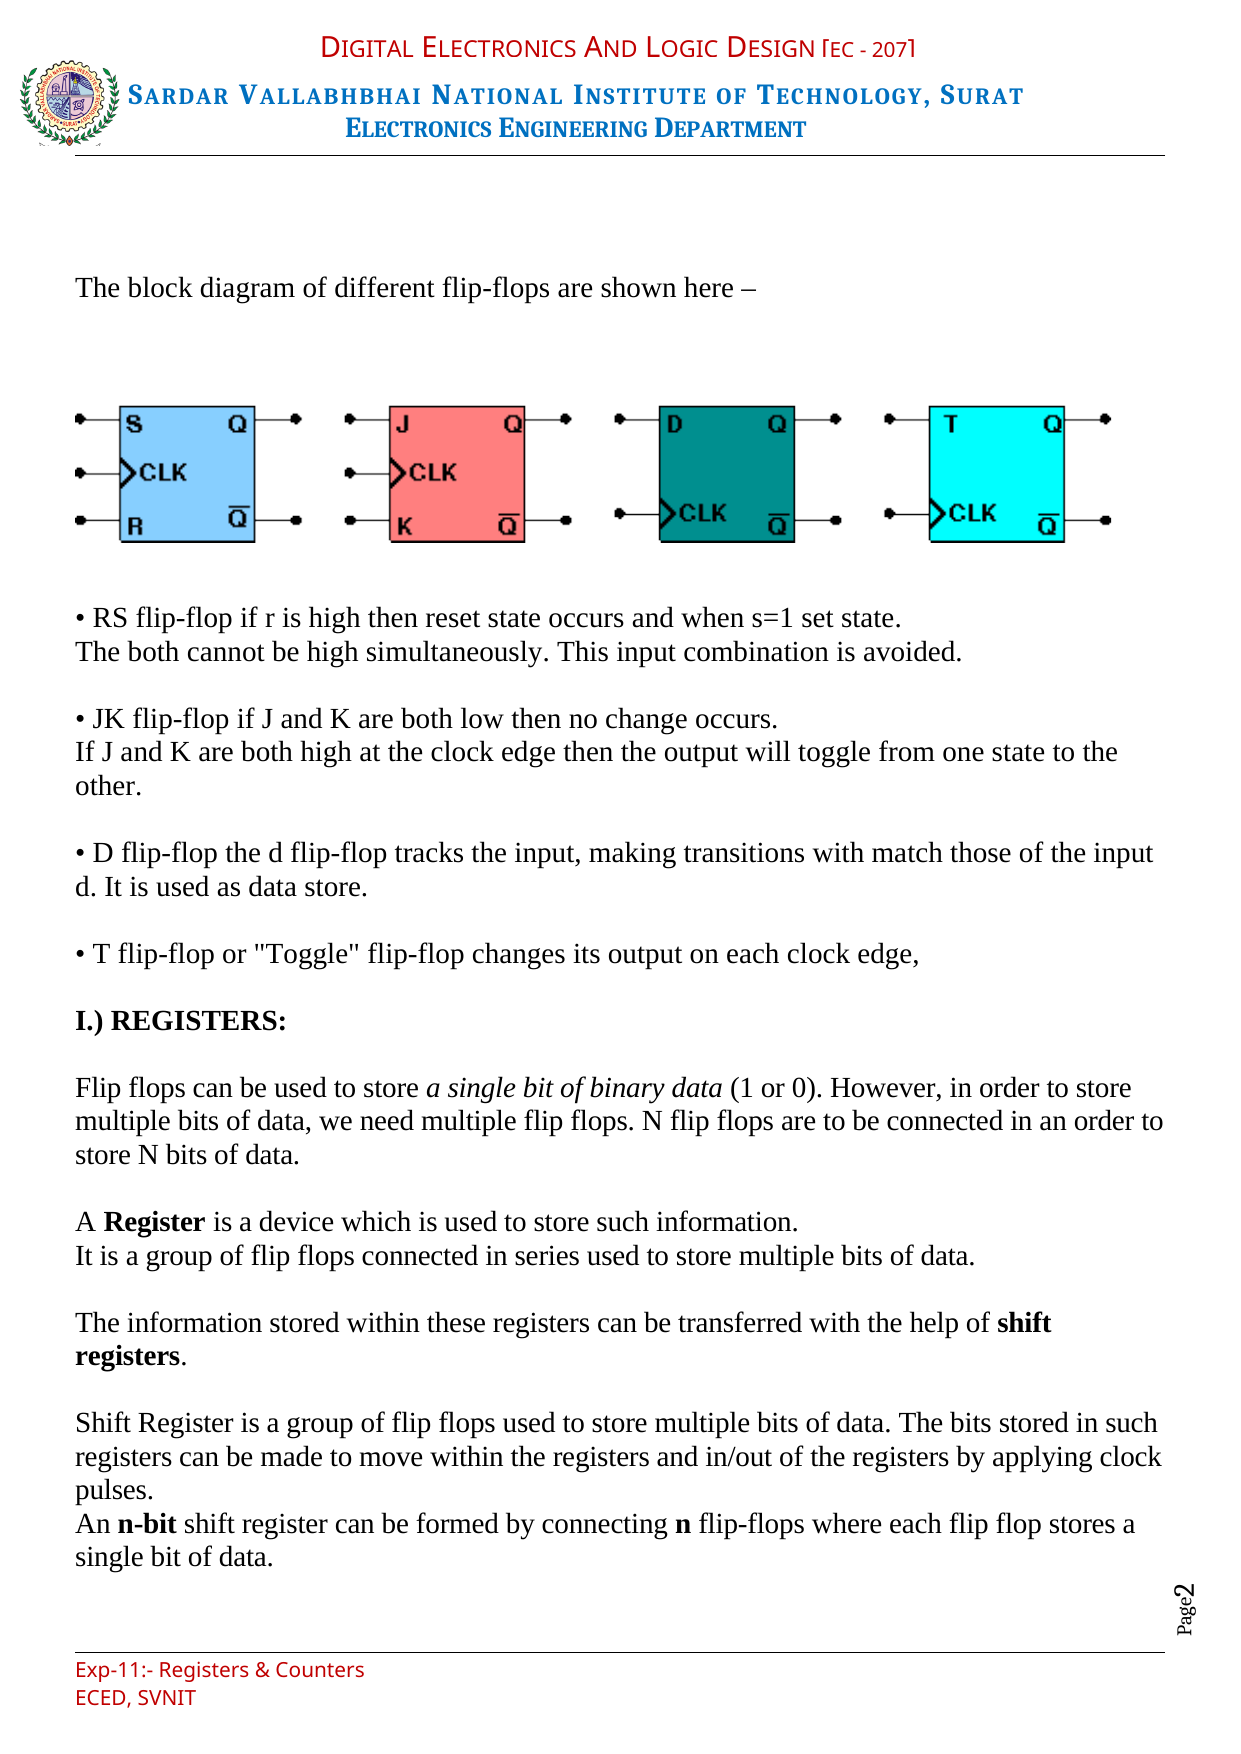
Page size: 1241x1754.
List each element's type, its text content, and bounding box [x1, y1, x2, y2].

text The both cannot be high simultaneously. This input combination is avoided. [75, 634, 1165, 667]
text • JK flip-flop if J and K are both low then no change occurs. [75, 701, 1165, 734]
text If J and K are both high at the clock edge then the output will toggle from one state to the other. [75, 734, 1165, 802]
text The block diagram of different flip-flops are shown here – [75, 270, 1165, 303]
text It is a group of flip flops connected in series used to store multiple bits of data. [75, 1238, 1165, 1271]
text • RS flip-flop if r is high then reset state occurs and when s=1 set state. [75, 600, 1165, 634]
text The information stored within these registers can be transferred with the help of shift registers. [75, 1305, 1165, 1372]
text Shift Register is a group of flip flops used to store multiple bits of data. The bits stored in such registers can be made to move within the registers and in/out of the registers by applying clock pulses. [75, 1405, 1165, 1506]
picture [75, 404, 1112, 543]
text An n-bit shift register can be formed by connecting n flip-flops where each flip flop stores a single bit of data. [75, 1506, 1165, 1573]
text • T flip-flop or "Toggle" flip-flop changes its output on each clock edge, [75, 936, 1165, 969]
text A Register is a device which is used to store such information. [75, 1204, 1165, 1238]
text Flip flops can be used to store a single bit of binary data (1 or 0). However, in order to store multiple bits of data, we need multiple flip flops. N flip flops are to be connected in an order to store N bits of data. [75, 1070, 1165, 1171]
text I.) Registers: [75, 1003, 1165, 1036]
picture [19, 60, 120, 146]
text • D flip-flop the d flip-flop tracks the input, making transitions with match those of the input d. It is used as data store. [75, 835, 1165, 902]
